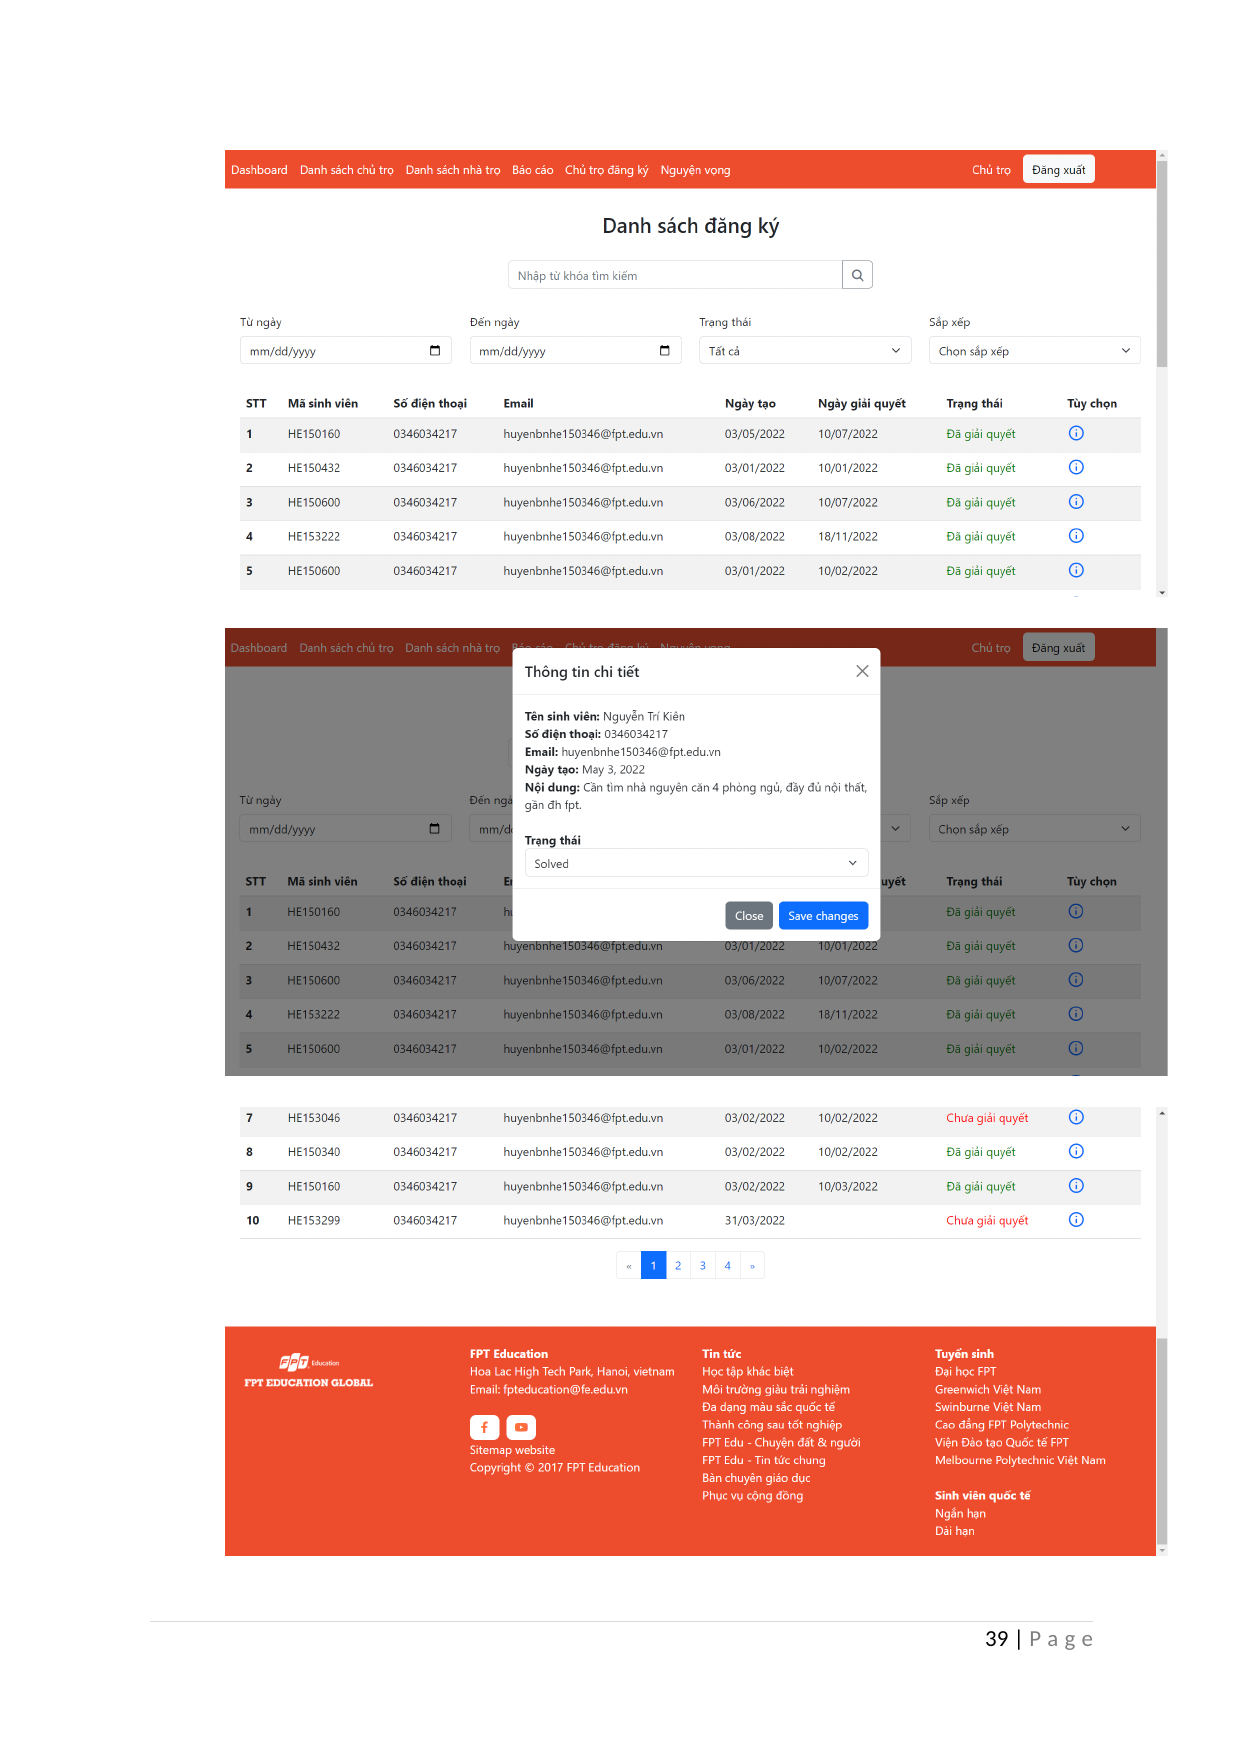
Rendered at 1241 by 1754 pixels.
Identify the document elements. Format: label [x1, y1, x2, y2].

picture [225, 628, 1168, 1076]
picture [225, 1107, 1168, 1556]
picture [225, 150, 1168, 597]
